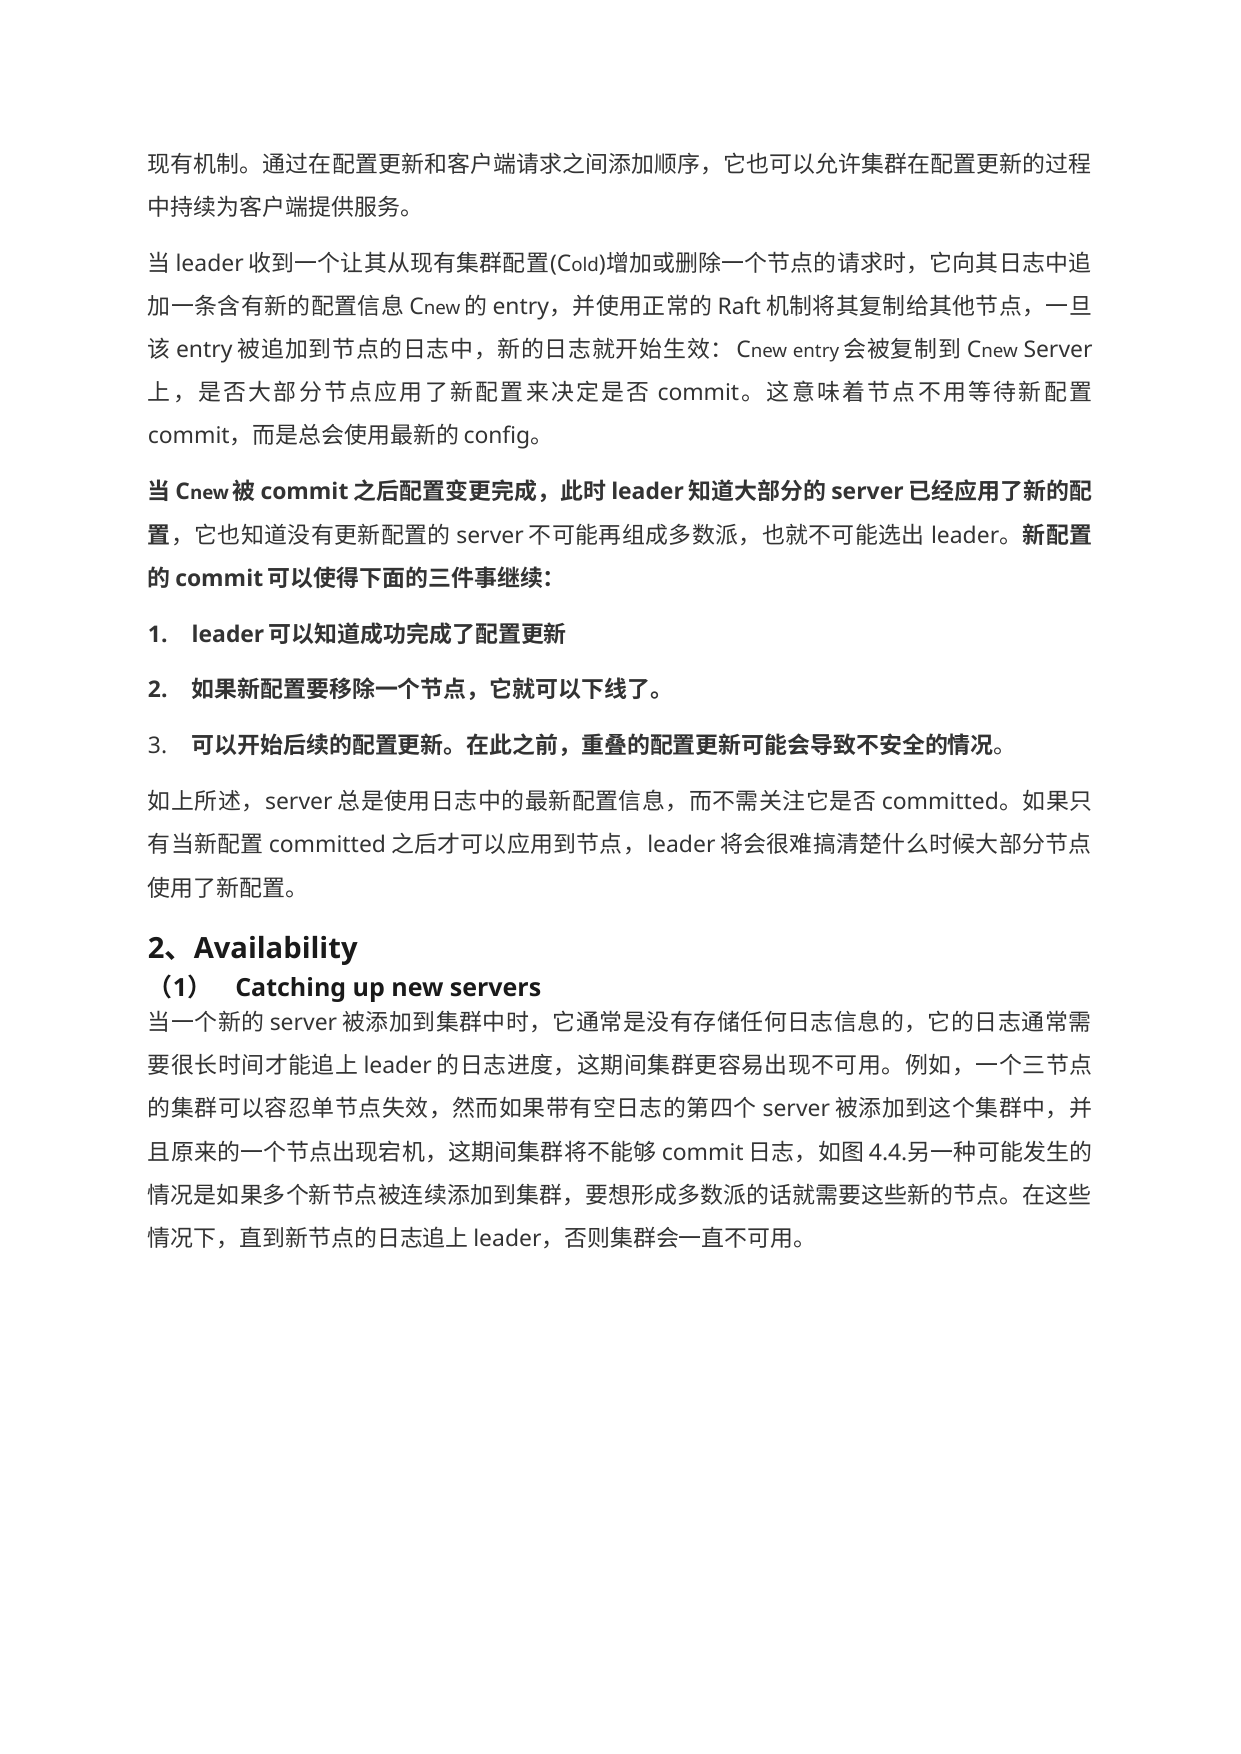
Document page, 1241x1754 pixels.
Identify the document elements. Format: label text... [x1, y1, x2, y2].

list 如果新配置要移除一个节点，它就可以下线了。 [148, 671, 1093, 705]
text 如上所述，server总是使用日志中的最新配置信息，而不需关注它是否committed。如果只有当新配置committed之后才可以应用到节点，leader将会很难搞清楚什么时候大部分节点使用了新配置。 [148, 783, 1093, 903]
list leader可以知道成功完成了配置更新 [148, 616, 1093, 649]
text 当Cnew被commit之后配置变更完成，此时leader知道大部分的server已经应用了新的配置，它也知道没有更新配置的server不可能再组成多数派，也就不可能选出leader。新配置的commit可以使得下面的三件事继续： [148, 473, 1093, 593]
subtitle 2、Availability [148, 925, 1093, 967]
text 当一个新的server被添加到集群中时，它通常是没有存储任何日志信息的，它的日志通常需要很长时间才能追上leader的日志进度，这期间集群更容易出现不可用。例如，一个三节点的集群可以容忍单节点失效，然而如果带有空日志的第四个server被添加到这个集群中，并且原来的一个节点出现宕机，这期间集群将不能够commit日志，如图4.4.另一种可能发生的情况是如果多个新节点被连续添加到集群，要想形成多数派的话就需要这些新的节点。在这些情况下，直到新节点的日志追上leader，否则集群会一直不可用。 [148, 1004, 1093, 1253]
subtitle Catching up new servers [148, 967, 1093, 1004]
list 可以开始后续的配置更新。在此之前，重叠的配置更新可能会导致不安全的情况。 [148, 727, 1093, 761]
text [148, 146, 1093, 222]
text 当leader收到一个让其从现有集群配置(Cold)增加或删除一个节点的请求时，它向其日志中追加一条含有新的配置信息Cnew的entry，并使用正常的Raft机制将其复制给其他节点，一旦该entry被追加到节点的日志中，新的日志就开始生效：Cnew entry会被复制到Cnew Server上，是否大部分节点应用了新配置来决定是否commit。这意味着节点不用等待新配置commit，而是总会使用最新的config。 [148, 244, 1093, 451]
